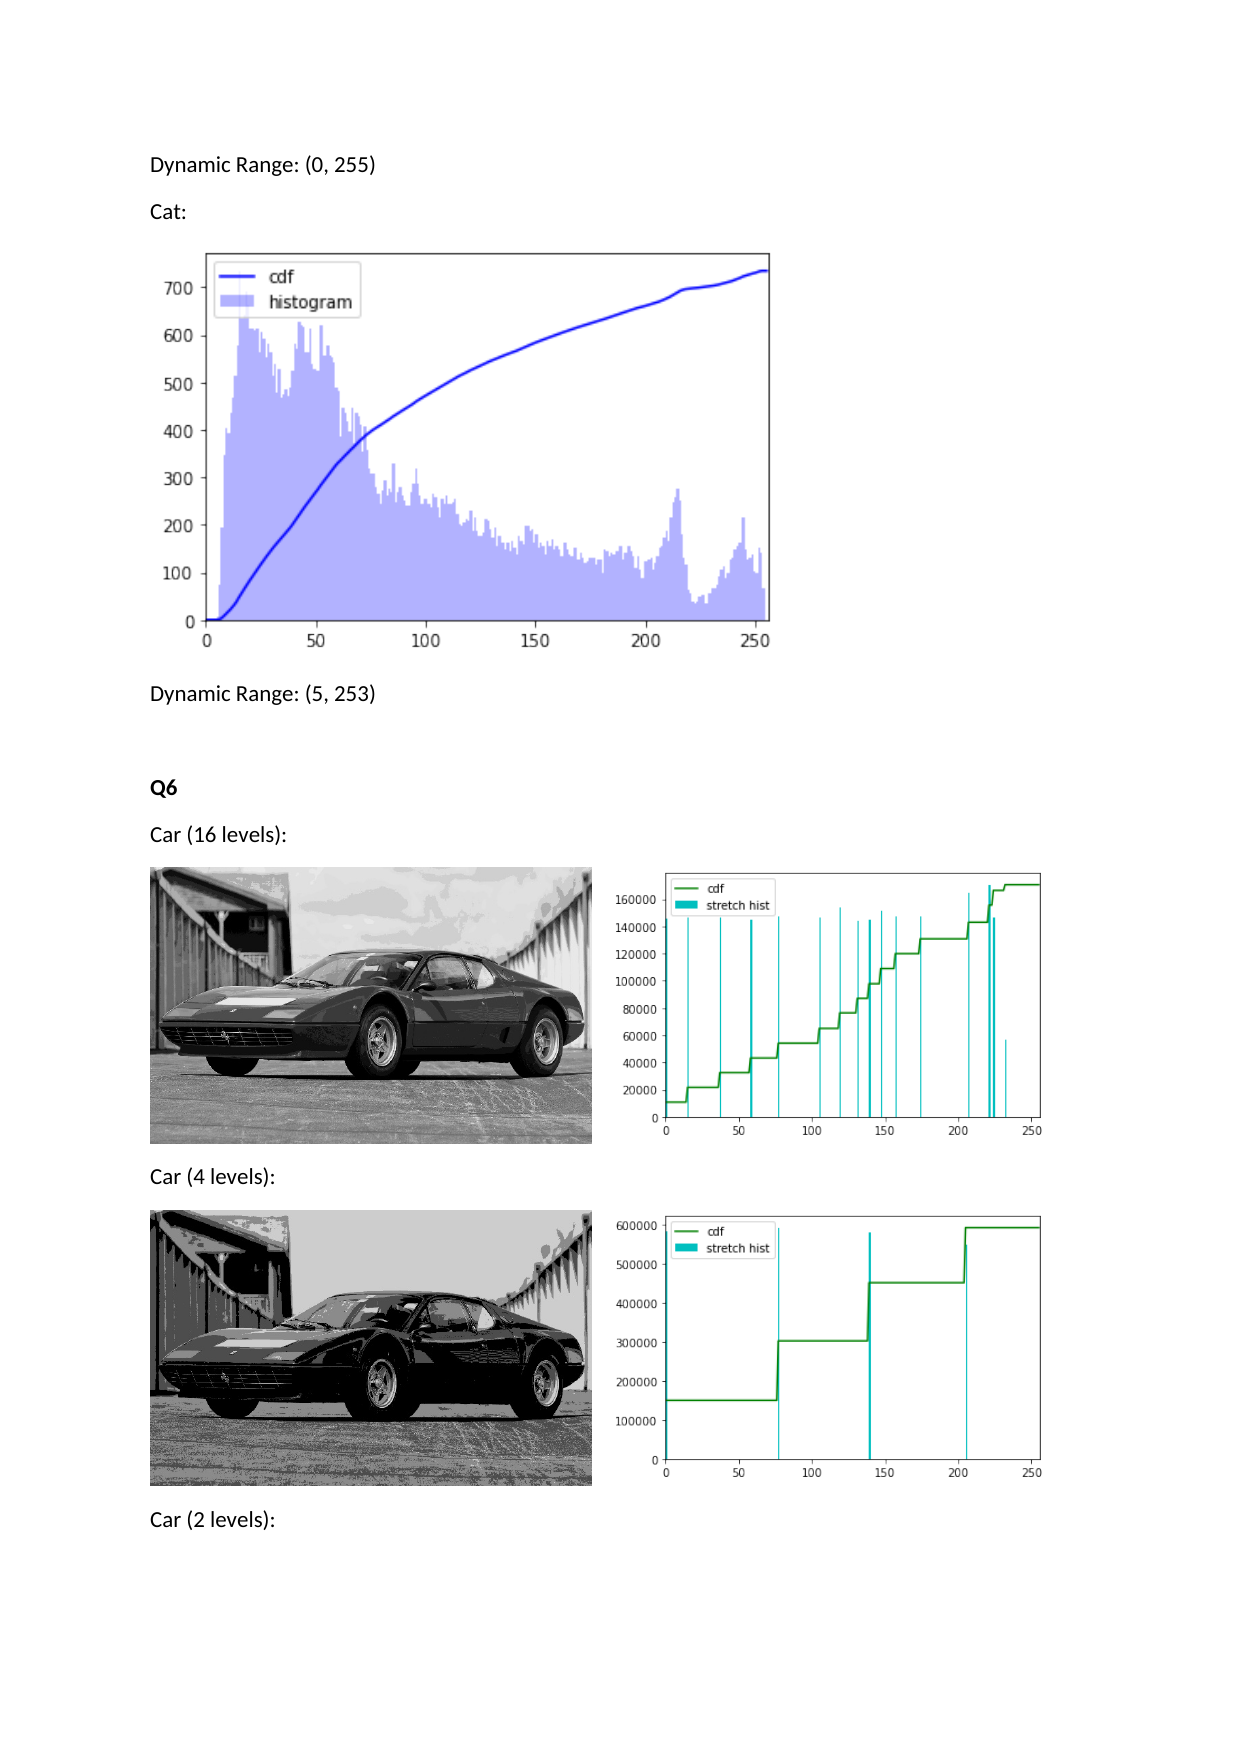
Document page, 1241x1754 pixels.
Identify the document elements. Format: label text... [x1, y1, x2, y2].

picture [150, 1210, 592, 1486]
text Cat: [150, 197, 1090, 225]
picture [607, 1209, 1050, 1486]
text Q6 [150, 773, 1090, 801]
picture [150, 867, 592, 1144]
text Car (4 levels): [150, 1162, 1090, 1190]
picture [150, 243, 784, 661]
picture [607, 866, 1050, 1144]
text Car (2 levels): [150, 1505, 1090, 1533]
text Dynamic Range: (0, 255) [150, 150, 1090, 178]
text Car (16 levels): [150, 820, 1090, 848]
text Dynamic Range: (5, 253) [150, 679, 1090, 707]
